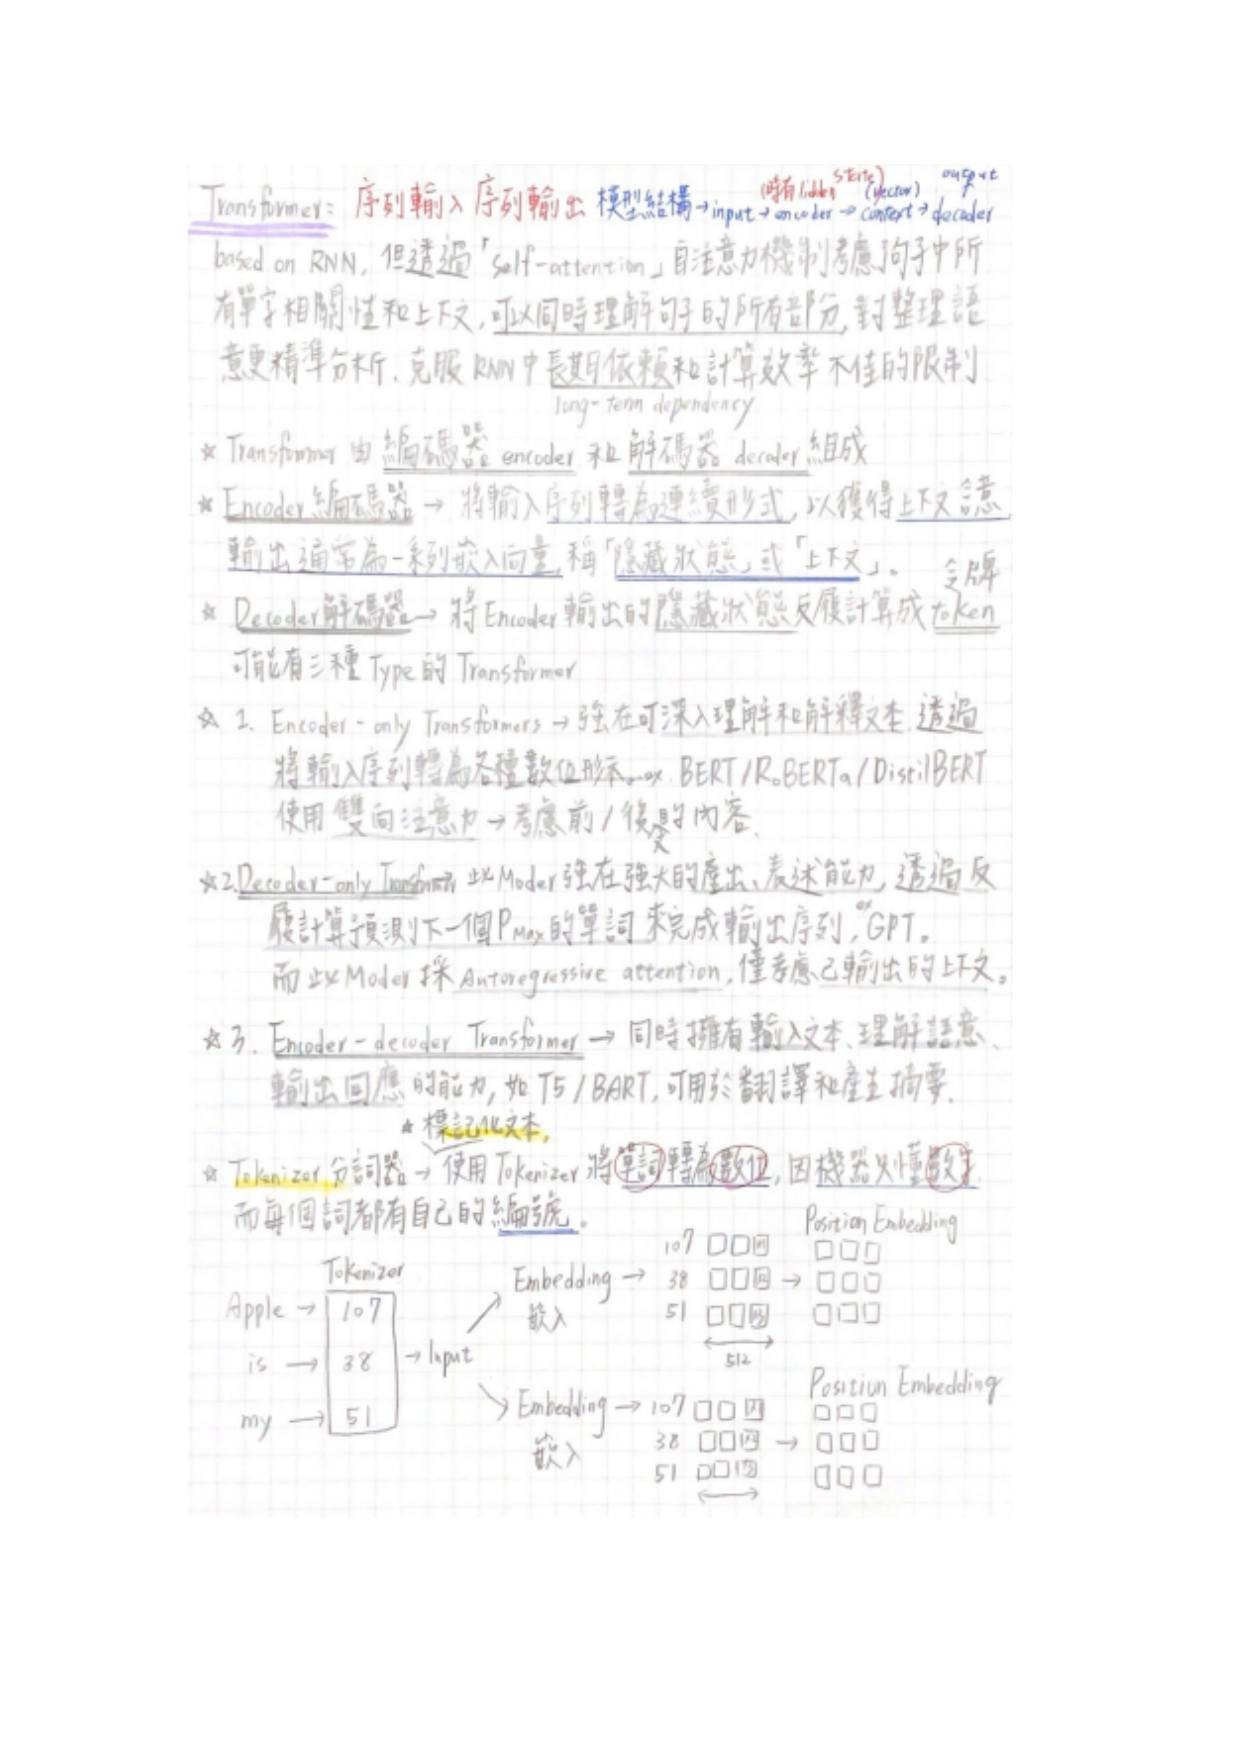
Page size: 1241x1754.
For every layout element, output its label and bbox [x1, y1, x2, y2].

picture [187, 164, 1013, 1518]
